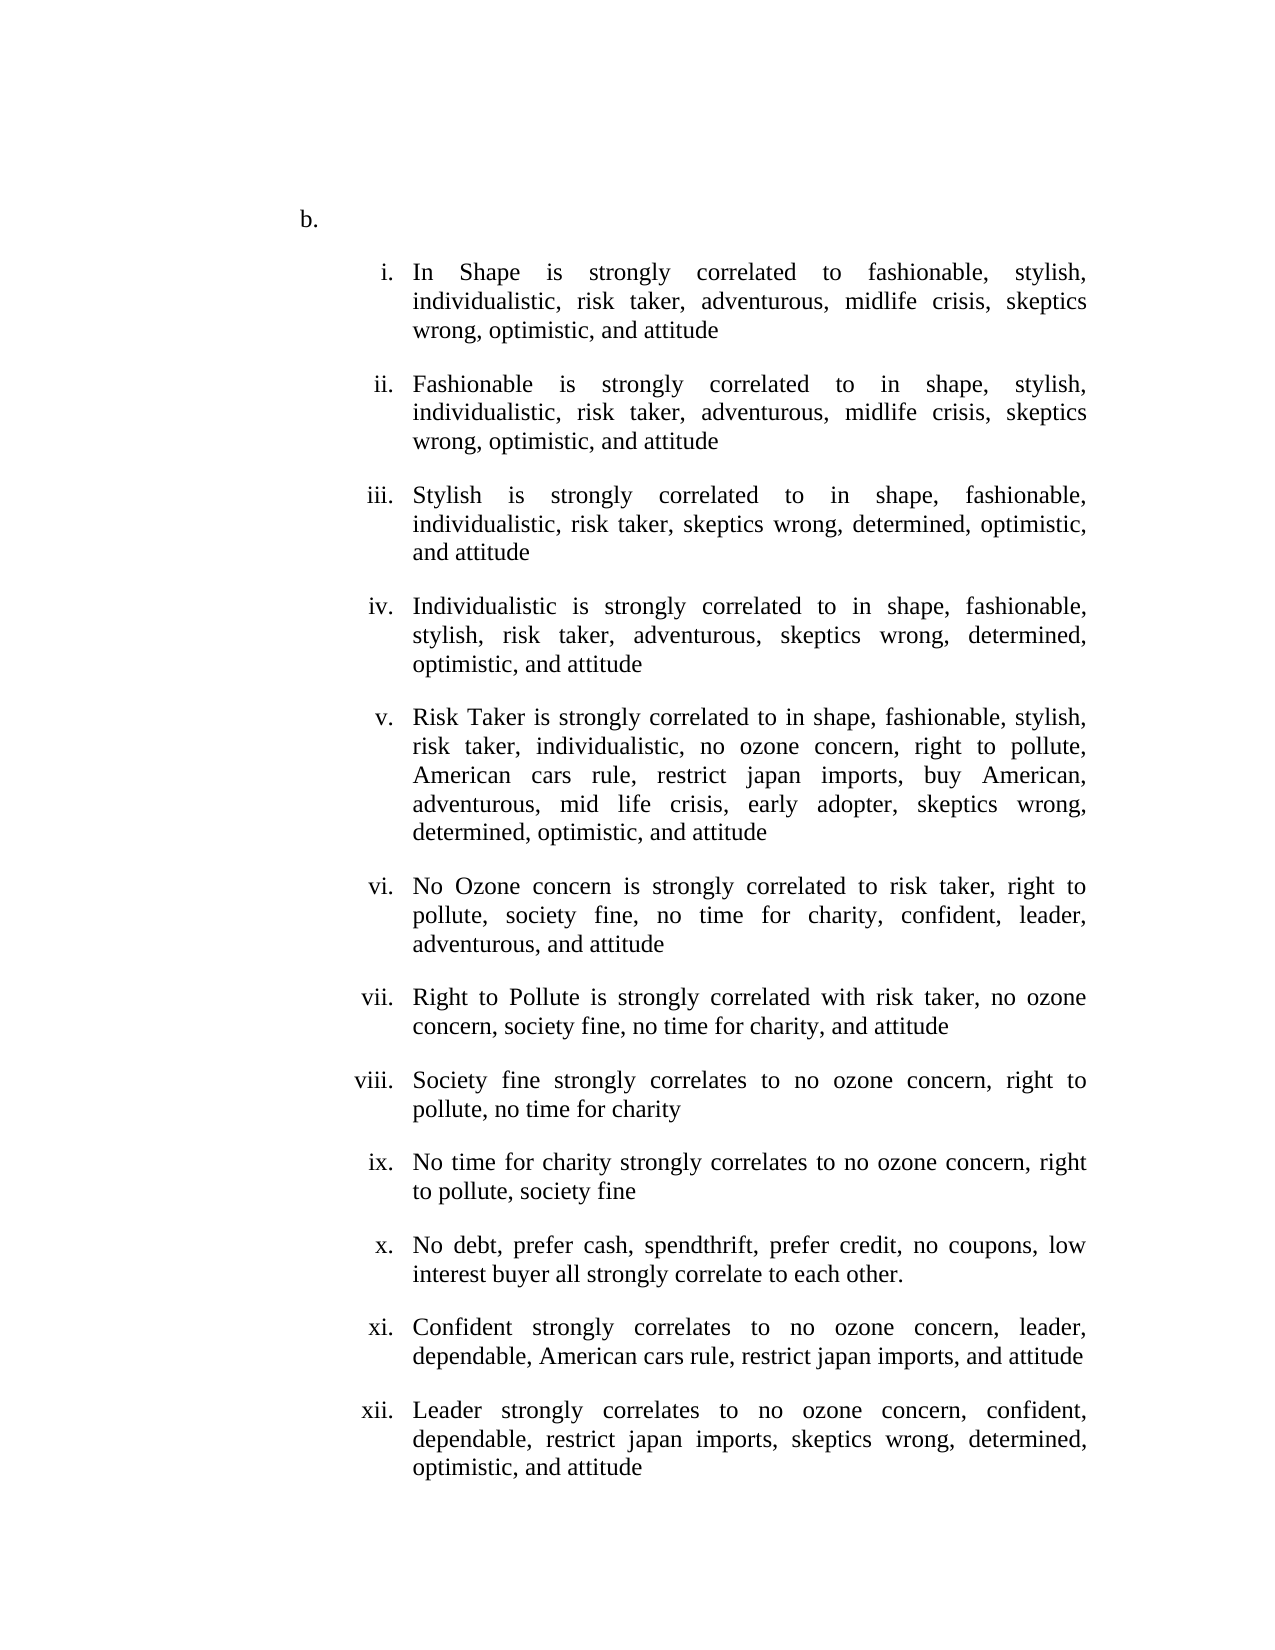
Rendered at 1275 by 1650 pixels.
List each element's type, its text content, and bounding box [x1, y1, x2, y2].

list Confident strongly correlates to no ozone concern, leader, dependable, American cars rule, restrict japan imports, and attitude [394, 1312, 1087, 1370]
list Leader strongly correlates to no ozone concern, confident, dependable, restrict japan imports, skeptics wrong, determined, optimistic, and attitude [394, 1395, 1087, 1481]
list In Shape is strongly correlated to fashionable, stylish, individualistic, risk taker, adventurous, midlife crisis, skeptics wrong, optimistic, and attitude [394, 257, 1087, 344]
list Risk Taker is strongly correlated to in shape, fashionable, stylish, risk taker, individualistic, no ozone concern, right to pollute, American cars rule, restrict japan imports, buy American, adventurous, mid life crisis, early adopter, skeptics wrong, determined, optimistic, and attitude [394, 702, 1087, 846]
list Society fine strongly correlates to no ozone concern, right to pollute, no time for charity [394, 1065, 1087, 1122]
list Stylish is strongly correlated to in shape, fashionable, individualistic, risk taker, skeptics wrong, determined, optimistic, and attitude [394, 480, 1087, 566]
list Right to Pollute is strongly correlated with risk taker, no ozone concern, society fine, no time for charity, and attitude [394, 982, 1087, 1040]
list No debt, prefer cash, spendthrift, prefer credit, no coupons, low interest buyer all strongly correlate to each other. [394, 1230, 1087, 1287]
list No time for charity strongly correlates to no ozone concern, right to pollute, society fine [394, 1147, 1087, 1205]
list No Ozone concern is strongly correlated to risk taker, right to pollute, society fine, no time for charity, confident, leader, adventurous, and attitude [394, 871, 1087, 957]
list Fashionable is strongly correlated to in shape, stylish, individualistic, risk taker, adventurous, midlife crisis, skeptics wrong, optimistic, and attitude [394, 369, 1087, 455]
list Individualistic is strongly correlated to in shape, fashionable, stylish, risk taker, adventurous, skeptics wrong, determined, optimistic, and attitude [394, 591, 1087, 677]
